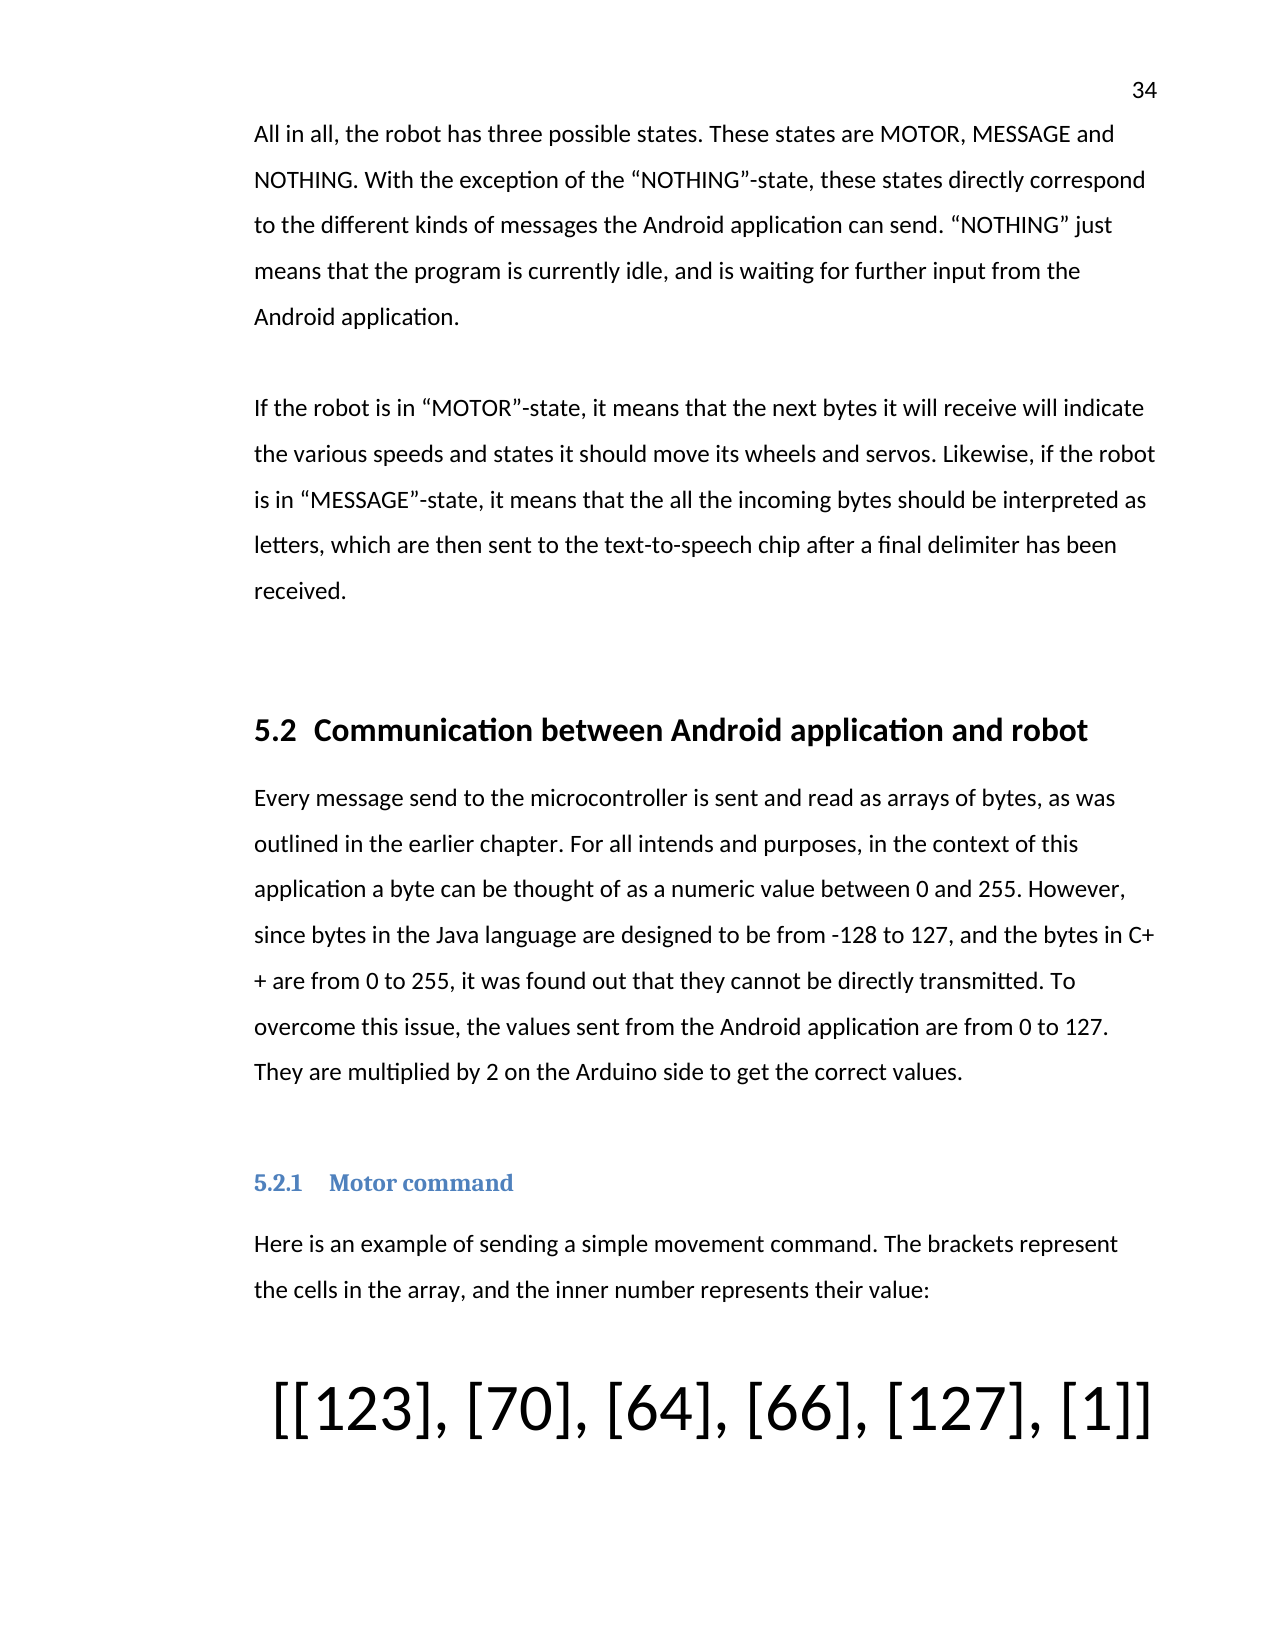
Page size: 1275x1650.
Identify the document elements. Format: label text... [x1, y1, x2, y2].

text Every message send to the microcontroller is sent and read as arrays of bytes, as was outlined in the earlier chapter. For all intends and purposes, in the context of this application a byte can be thought of as a numeric value between 0 and 255. However, since bytes in the Java language are designed to be from -128 to 127, and the bytes in C++ are from 0 to 255, it was found out that they cannot be directly transmitted. To overcome this issue, the values sent from the Android application are from 0 to 127. They are multiplied by 2 on the Arduino side to get the correct values. [254, 782, 1157, 1087]
text [[123], [70], [64], [66], [127], [1]] [254, 1365, 1157, 1447]
subtitle Communication between Android application and robot [254, 708, 1157, 749]
text All in all, the robot has three possible states. These states are MOTOR, MESSAGE and NOTHING. With the exception of the “NOTHING”-state, these states directly correspond to the different kinds of messages the Android application can send. “NOTHING” just means that the program is currently idle, and is waiting for further input from the Android application. [254, 118, 1157, 332]
text If the robot is in “MOTOR”-state, it means that the next bytes it will receive will indicate the various speeds and states it should move its wheels and servos. Likewise, if the robot is in “MESSAGE”-state, it means that the all the incoming bytes should be interpreted as letters, which are then sent to the text-to-speech chip after a final delimiter has been received. [254, 392, 1157, 606]
text Here is an example of sending a simple movement command. The brackets represent the cells in the array, and the inner number represents their value: [254, 1228, 1157, 1304]
subtitle Motor command [254, 1169, 1157, 1197]
